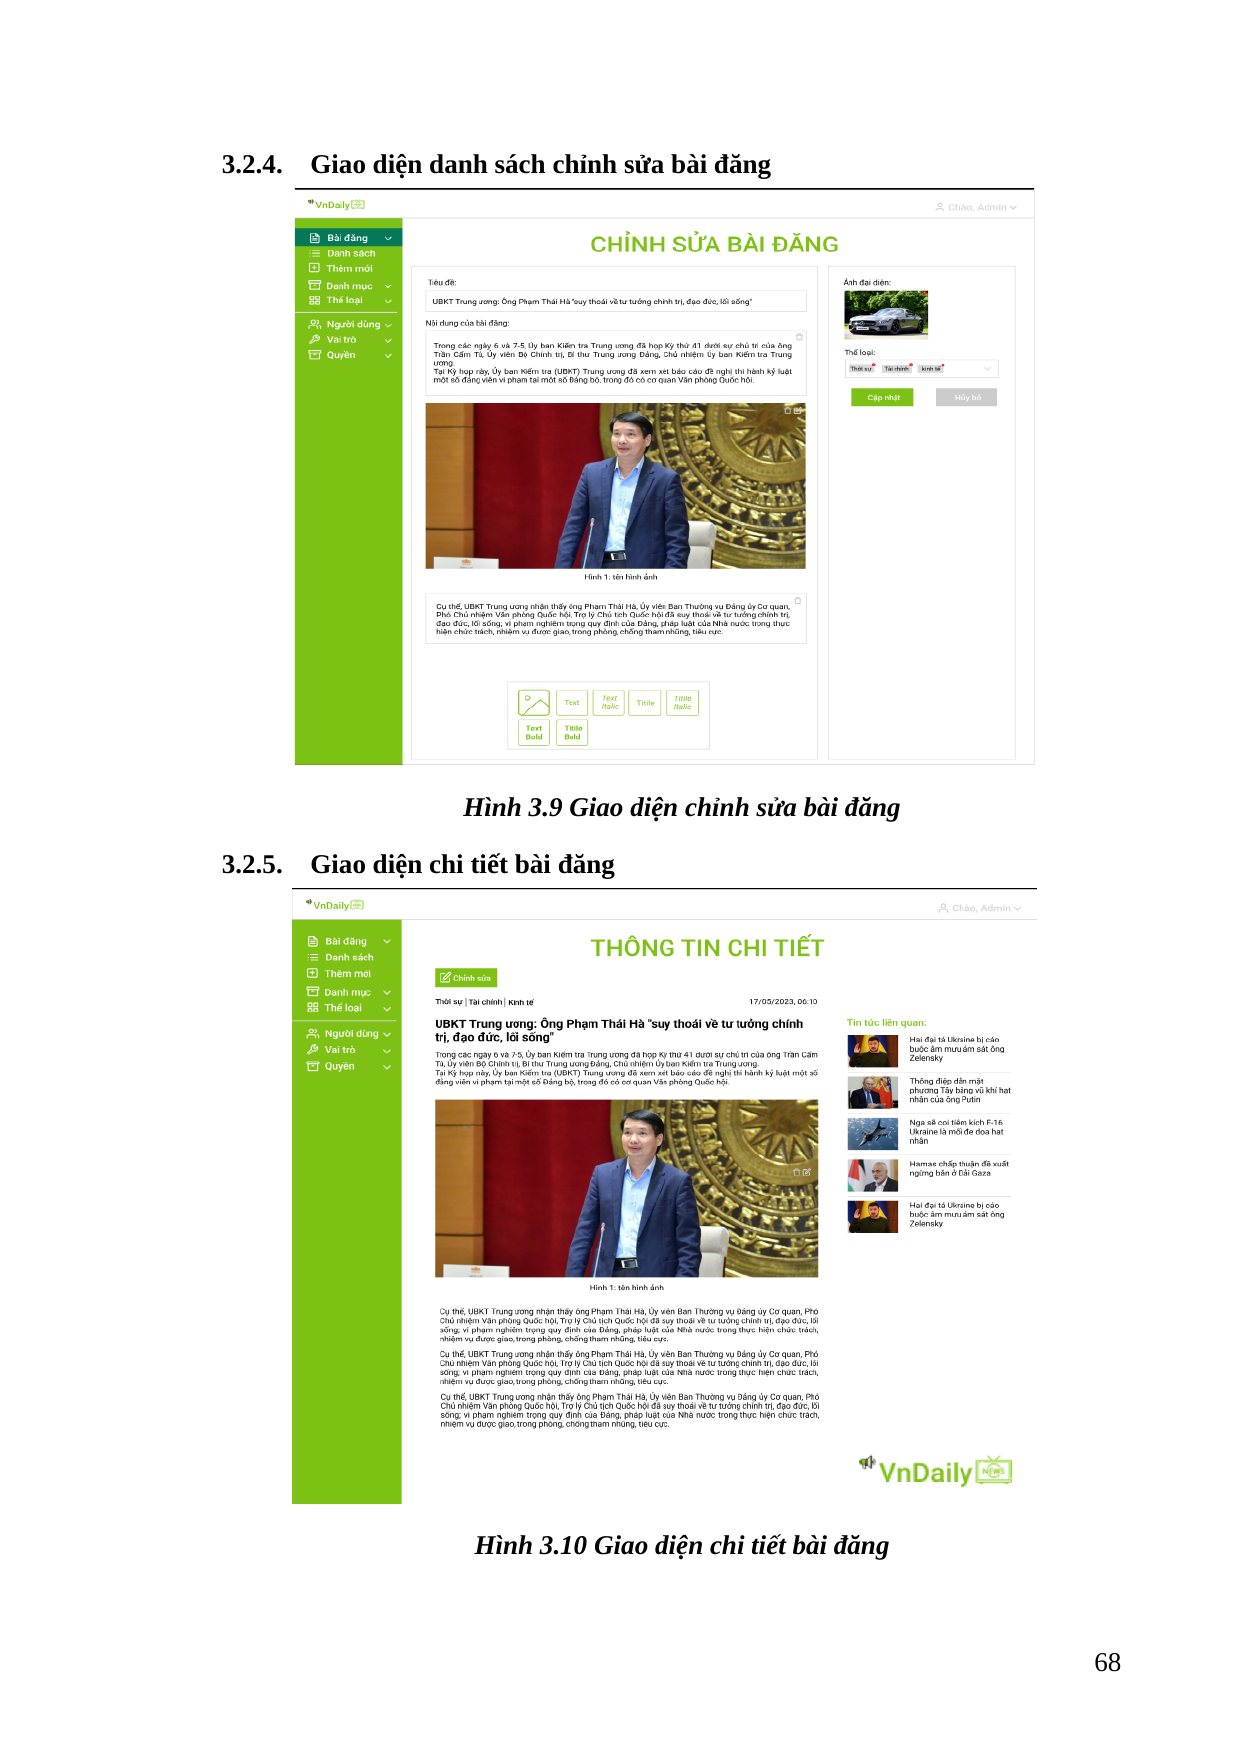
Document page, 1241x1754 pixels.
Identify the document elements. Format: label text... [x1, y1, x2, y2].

subtitle Giao diện danh sách chỉnh sửa bài đăng [222, 148, 1122, 179]
subtitle Giao diện chi tiết bài đăng [222, 848, 1122, 879]
picture [292, 888, 1037, 1504]
text Hình 3.9 Giao diện chỉnh sửa bài đăng [244, 791, 1122, 822]
text Hình 3.10 Giao diện chi tiết bài đăng [244, 1529, 1122, 1560]
picture [294, 188, 1035, 765]
